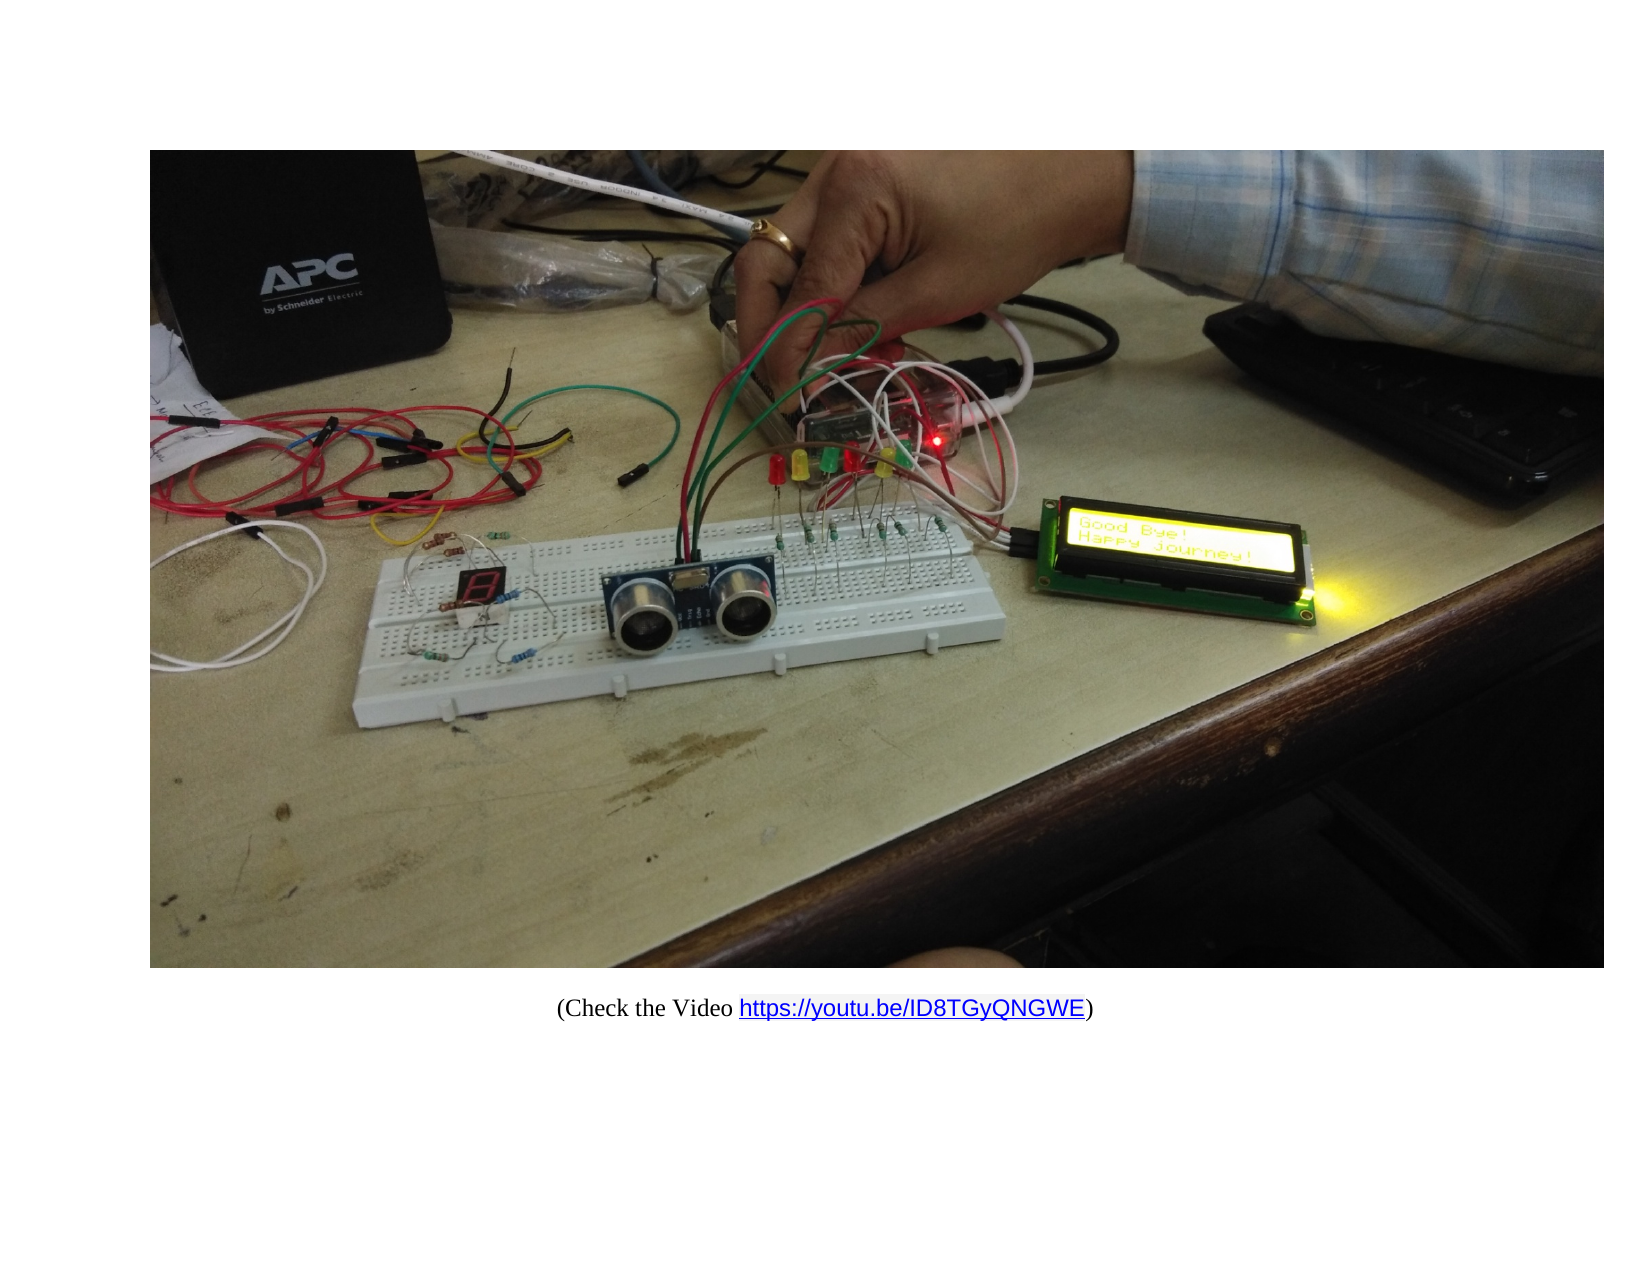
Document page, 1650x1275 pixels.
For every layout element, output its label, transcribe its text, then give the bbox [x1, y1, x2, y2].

text (Check the Video https://youtu.be/ID8TGyQNGWE) [150, 993, 1500, 1022]
picture [150, 150, 1604, 968]
